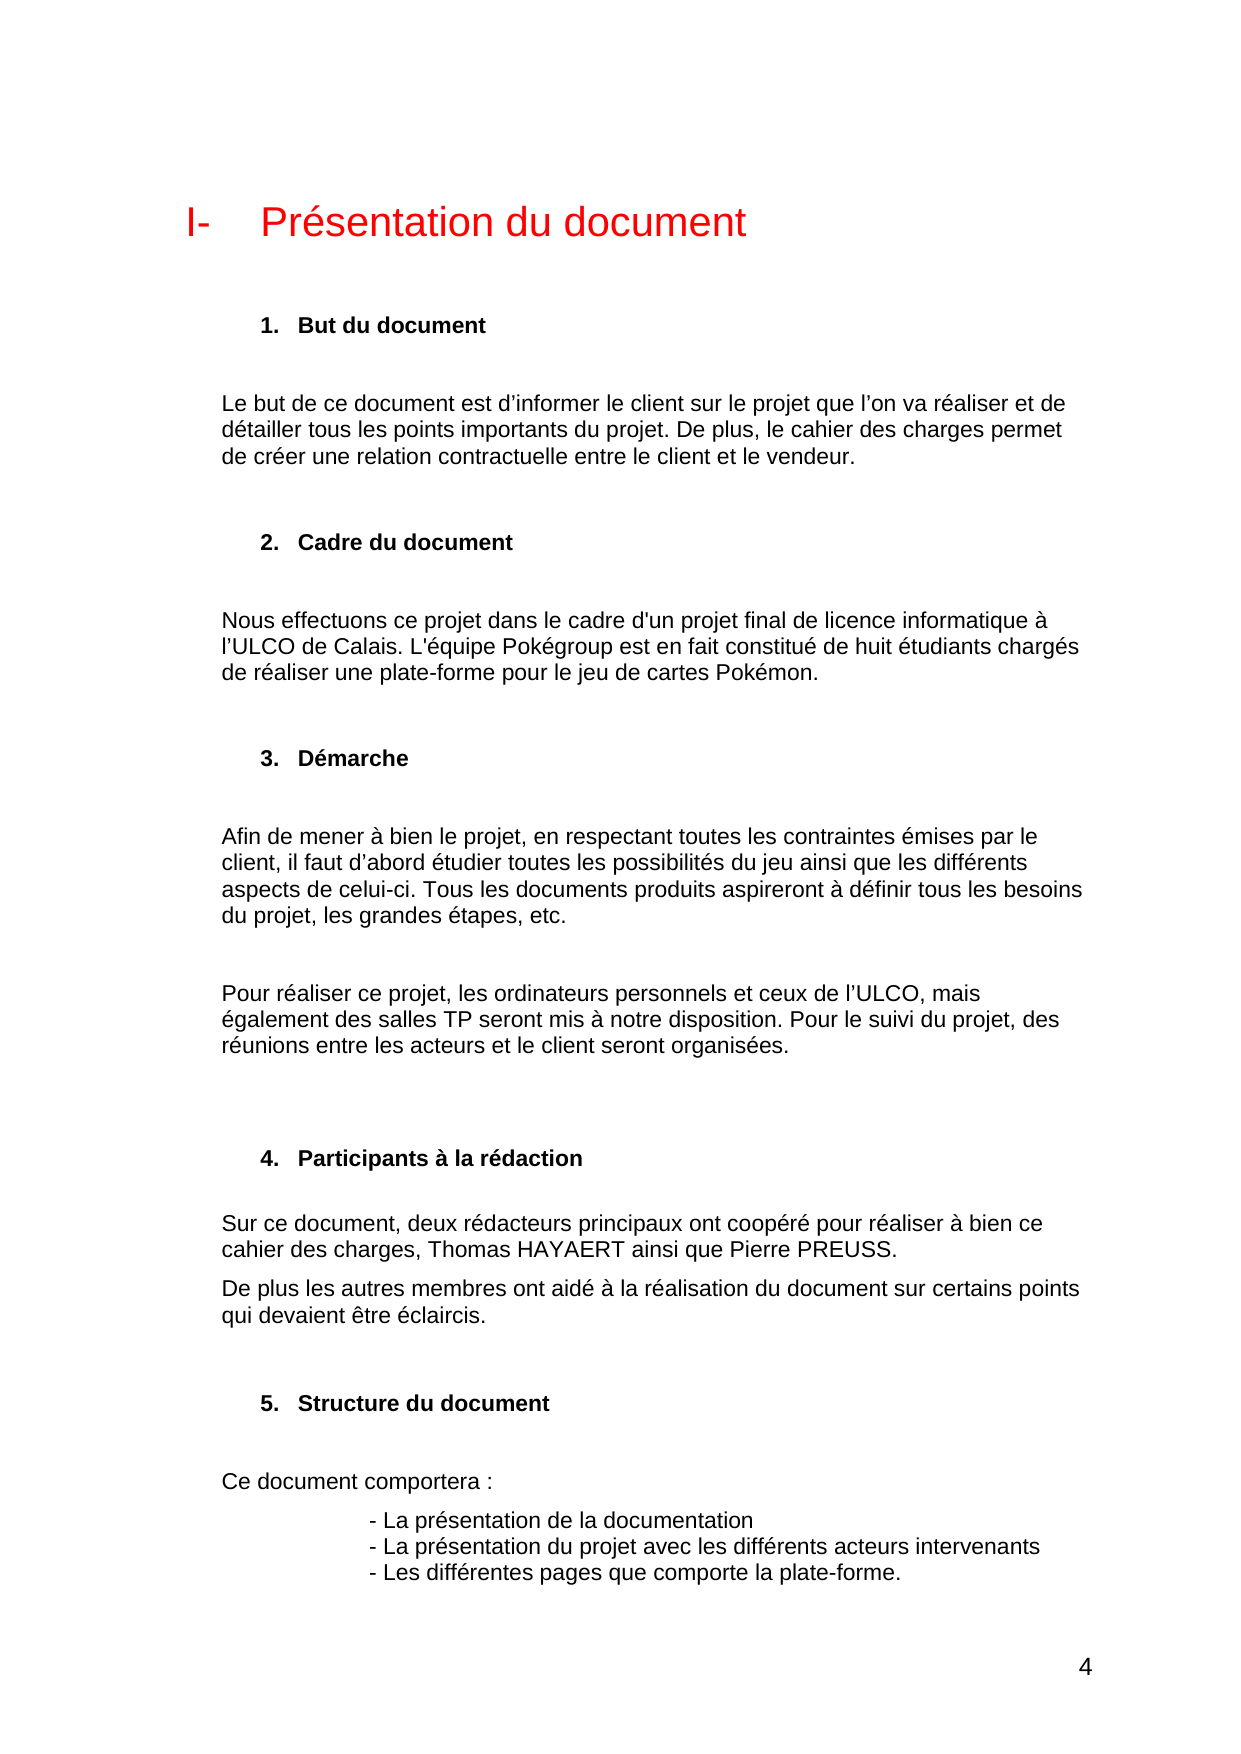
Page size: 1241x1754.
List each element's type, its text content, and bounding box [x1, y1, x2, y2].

text Pour réaliser ce projet, les ordinateurs personnels et ceux de l’ULCO, mais également des salles TP seront mis à notre disposition. Pour le suivi du projet, des réunions entre les acteurs et le client seront organisées. [221, 980, 1093, 1059]
text Ce document comportera : [221, 1468, 1093, 1494]
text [369, 1507, 1093, 1586]
text De plus les autres membres ont aidé à la réalisation du document sur certains points qui devaient être éclaircis. [221, 1275, 1093, 1328]
subtitle Démarche [260, 745, 1093, 772]
text Sur ce document, deux rédacteurs principaux ont coopéré pour réaliser à bien ce cahier des charges, Thomas HAYAERT ainsi que Pierre PREUSS. [221, 1210, 1093, 1263]
text Nous effectuons ce projet dans le cadre d'un projet final de licence informatique à l’ULCO de Calais. L'équipe Pokégroup est en fait constitué de huit étudiants chargés de réaliser une plate-forme pour le jeu de cartes Pokémon. [221, 607, 1093, 686]
subtitle Présentation du document [185, 198, 1093, 246]
subtitle Cadre du document [260, 529, 1093, 555]
subtitle Participants à la rédaction [260, 1145, 1093, 1198]
subtitle But du document [260, 312, 1093, 339]
subtitle Structure du document [260, 1390, 1093, 1416]
text Le but de ce document est d’informer le client sur le projet que l’on va réaliser et de détailler tous les points importants du projet. De plus, le cahier des charges permet de créer une relation contractuelle entre le client et le vendeur. [221, 390, 1093, 469]
text Afin de mener à bien le projet, en respectant toutes les contraintes émises par le client, il faut d’abord étudier toutes les possibilités du jeu ainsi que les différents aspects de celui-ci. Tous les documents produits aspireront à définir tous les besoins du projet, les grandes étapes, etc. [221, 823, 1093, 928]
